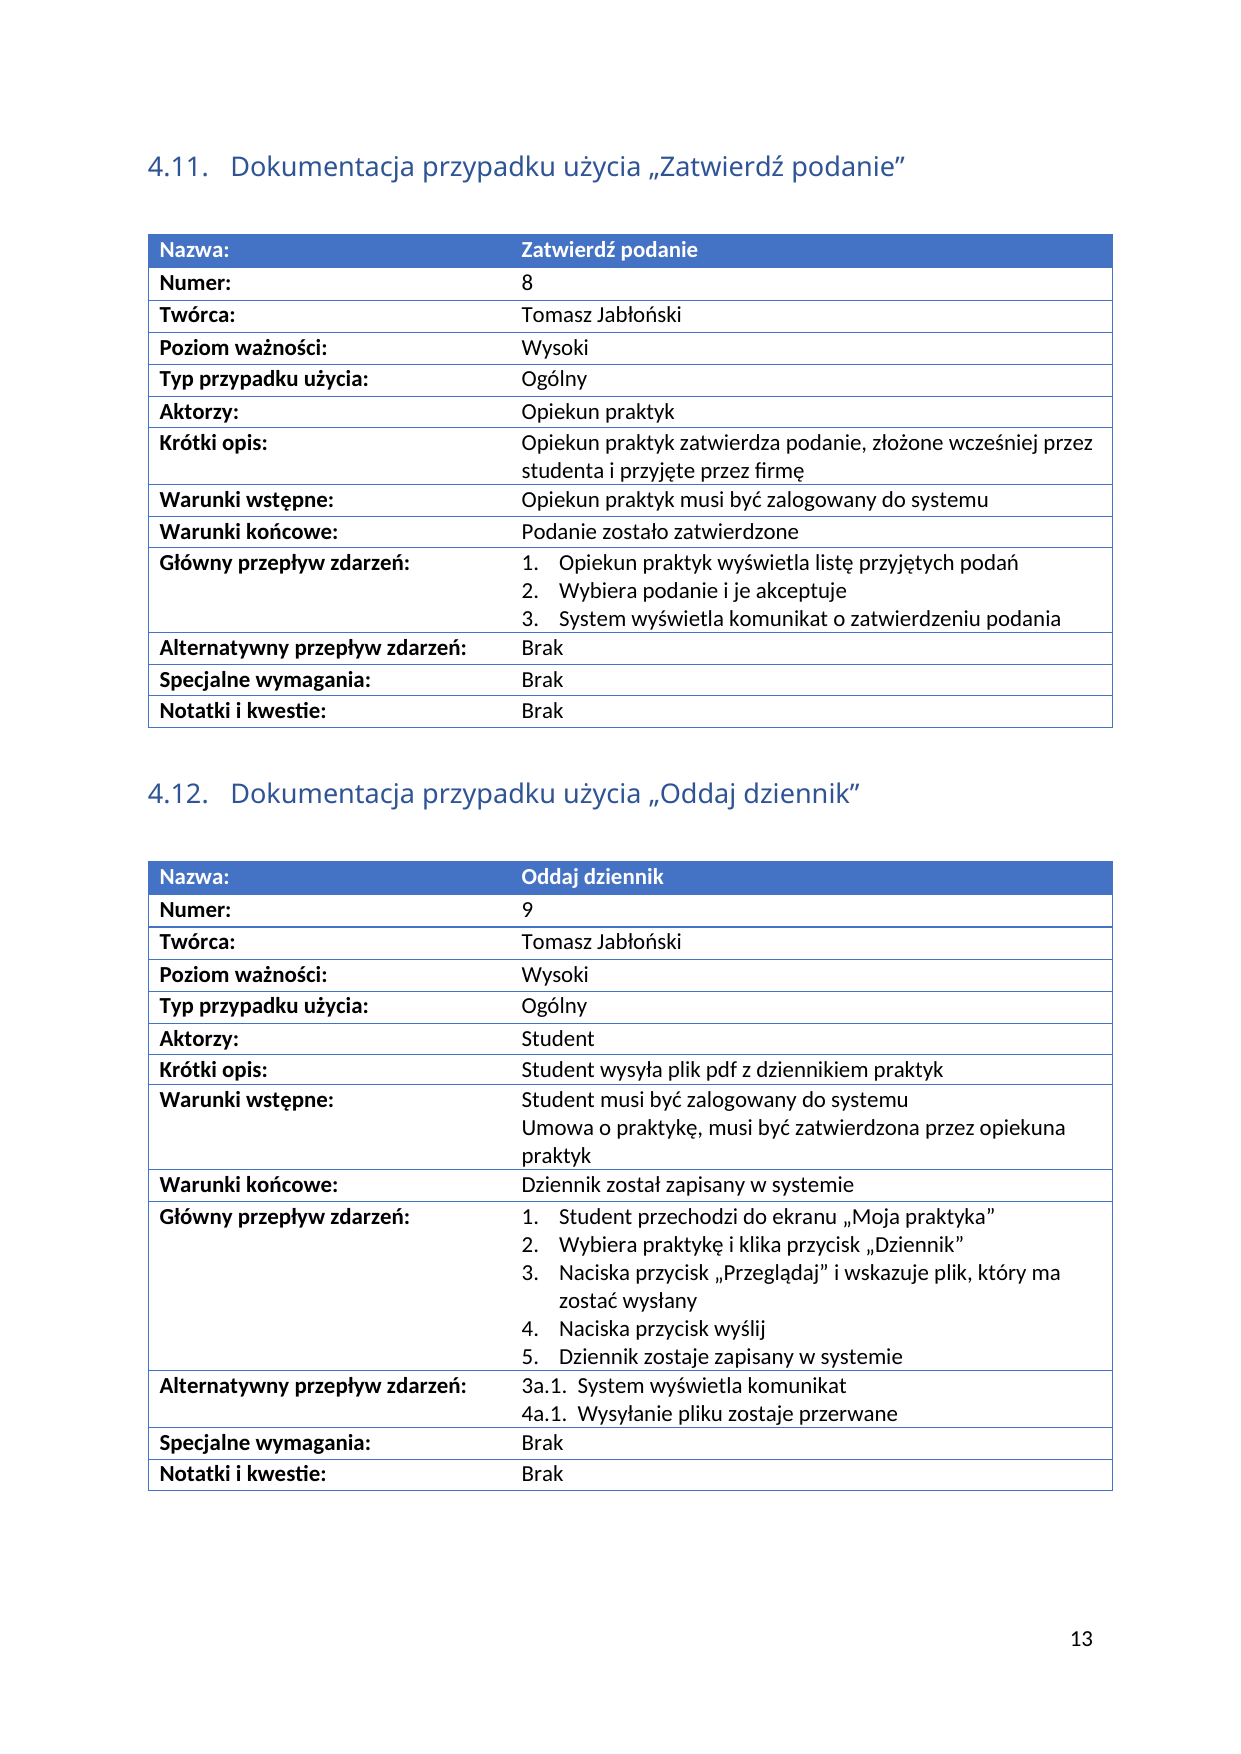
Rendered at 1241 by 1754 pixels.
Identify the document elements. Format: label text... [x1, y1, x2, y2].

table_cell Brak [510, 633, 1112, 664]
table_cell 8 [510, 268, 1112, 299]
table_header Nazwa: [149, 862, 510, 894]
table_cell Tomasz Jabłoński [510, 928, 1112, 959]
table_cell Warunki końcowe: [149, 1170, 510, 1201]
table_cell Wysoki [510, 333, 1112, 363]
table_cell Ogólny [510, 365, 1112, 396]
table_cell Opiekun praktyk [510, 397, 1112, 427]
table_cell Brak [510, 1428, 1112, 1458]
table_cell Podanie zostało zatwierdzone [510, 517, 1112, 547]
table_cell Brak [510, 1460, 1112, 1490]
table_cell Krótki opis: [149, 428, 510, 484]
table_cell Specjalne wymagania: [149, 1428, 510, 1458]
table_header Oddaj dziennik [510, 862, 1112, 894]
table_cell Typ przypadku użycia: [149, 365, 510, 396]
table_cell Krótki opis: [149, 1055, 510, 1084]
table_cell Student przechodzi do ekranu „Moja praktyka” Wybiera praktykę i klika przycisk „Dziennik” Naciska przycisk „Przeglądaj” i wskazuje plik, który ma zostać wysłany Naciska przycisk wyślij Dziennik zostaje zapisany w systemie [510, 1202, 1112, 1370]
table_cell Dziennik został zapisany w systemie [510, 1170, 1112, 1201]
subtitle Dokumentacja przypadku użycia „Oddaj dziennik” [148, 774, 1093, 811]
table_header Zatwierdź podanie [510, 235, 1112, 267]
subtitle Dokumentacja przypadku użycia „Zatwierdź podanie” [148, 148, 1093, 184]
table_cell Student wysyła plik pdf z dziennikiem praktyk [510, 1055, 1112, 1084]
table_cell Notatki i kwestie: [149, 696, 510, 727]
table_cell Opiekun praktyk zatwierdza podanie, złożone wcześniej przez studenta i przyjęte przez firmę [510, 428, 1112, 484]
table_header Nazwa: [149, 235, 510, 267]
table_cell Twórca: [149, 928, 510, 959]
table_cell Główny przepływ zdarzeń: [149, 1202, 510, 1370]
table_cell Notatki i kwestie: [149, 1460, 510, 1490]
table_cell Numer: [149, 895, 510, 926]
table_cell Alternatywny przepływ zdarzeń: [149, 633, 510, 664]
table_cell Wysoki [510, 960, 1112, 991]
table_cell Student musi być zalogowany do systemu Umowa o praktykę, musi być zatwierdzona przez opiekuna praktyk [510, 1085, 1112, 1169]
table_cell Opiekun praktyk wyświetla listę przyjętych podań Wybiera podanie i je akceptuje System wyświetla komunikat o zatwierdzeniu podania [510, 548, 1112, 632]
table_cell Ogólny [510, 992, 1112, 1023]
table_cell Alternatywny przepływ zdarzeń: [149, 1371, 510, 1427]
table_cell 9 [510, 895, 1112, 926]
table_cell Twórca: [149, 301, 510, 332]
table_cell Specjalne wymagania: [149, 665, 510, 695]
table_cell Warunki końcowe: [149, 517, 510, 547]
table_cell Aktorzy: [149, 397, 510, 427]
table_cell Brak [510, 696, 1112, 727]
table_cell Brak [510, 665, 1112, 695]
table_cell Warunki wstępne: [149, 485, 510, 516]
table_cell 3a.1. System wyświetla komunikat 4a.1. Wysyłanie pliku zostaje przerwane [510, 1371, 1112, 1427]
table_cell Student [510, 1024, 1112, 1054]
table_cell Typ przypadku użycia: [149, 992, 510, 1023]
table_cell Główny przepływ zdarzeń: [149, 548, 510, 632]
table_cell Poziom ważności: [149, 333, 510, 363]
table_cell Warunki wstępne: [149, 1085, 510, 1169]
table_cell Tomasz Jabłoński [510, 301, 1112, 332]
table_cell Opiekun praktyk musi być zalogowany do systemu [510, 485, 1112, 516]
table_cell Aktorzy: [149, 1024, 510, 1054]
table_cell Numer: [149, 268, 510, 299]
table_cell Poziom ważności: [149, 960, 510, 991]
